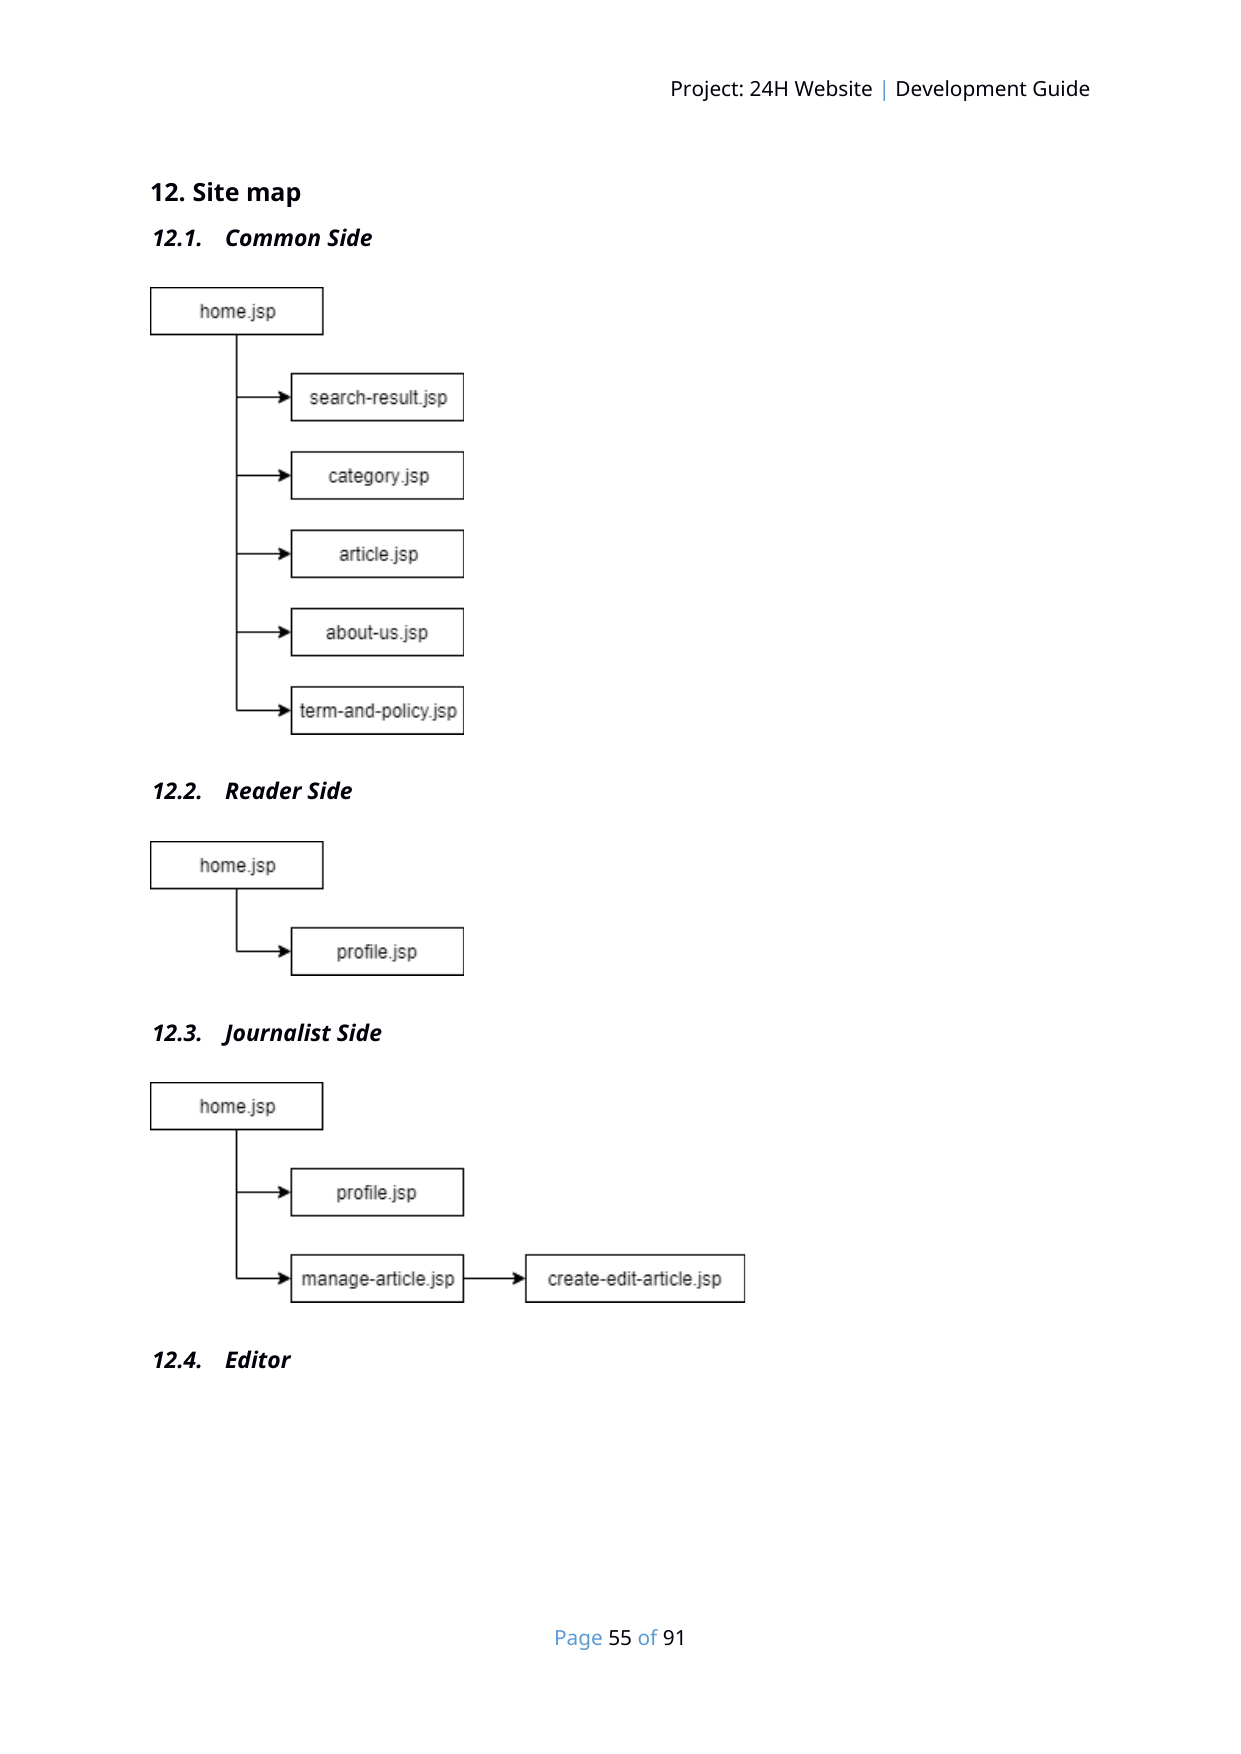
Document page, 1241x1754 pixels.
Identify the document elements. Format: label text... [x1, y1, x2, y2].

subtitle 12. Site map [150, 175, 1090, 209]
subtitle Editor [152, 1344, 1090, 1375]
picture [150, 1082, 746, 1303]
subtitle Common Side [152, 222, 1090, 253]
subtitle Reader Side [152, 775, 1090, 806]
picture [150, 287, 464, 735]
picture [150, 841, 464, 976]
subtitle Journalist Side [152, 1016, 1090, 1048]
